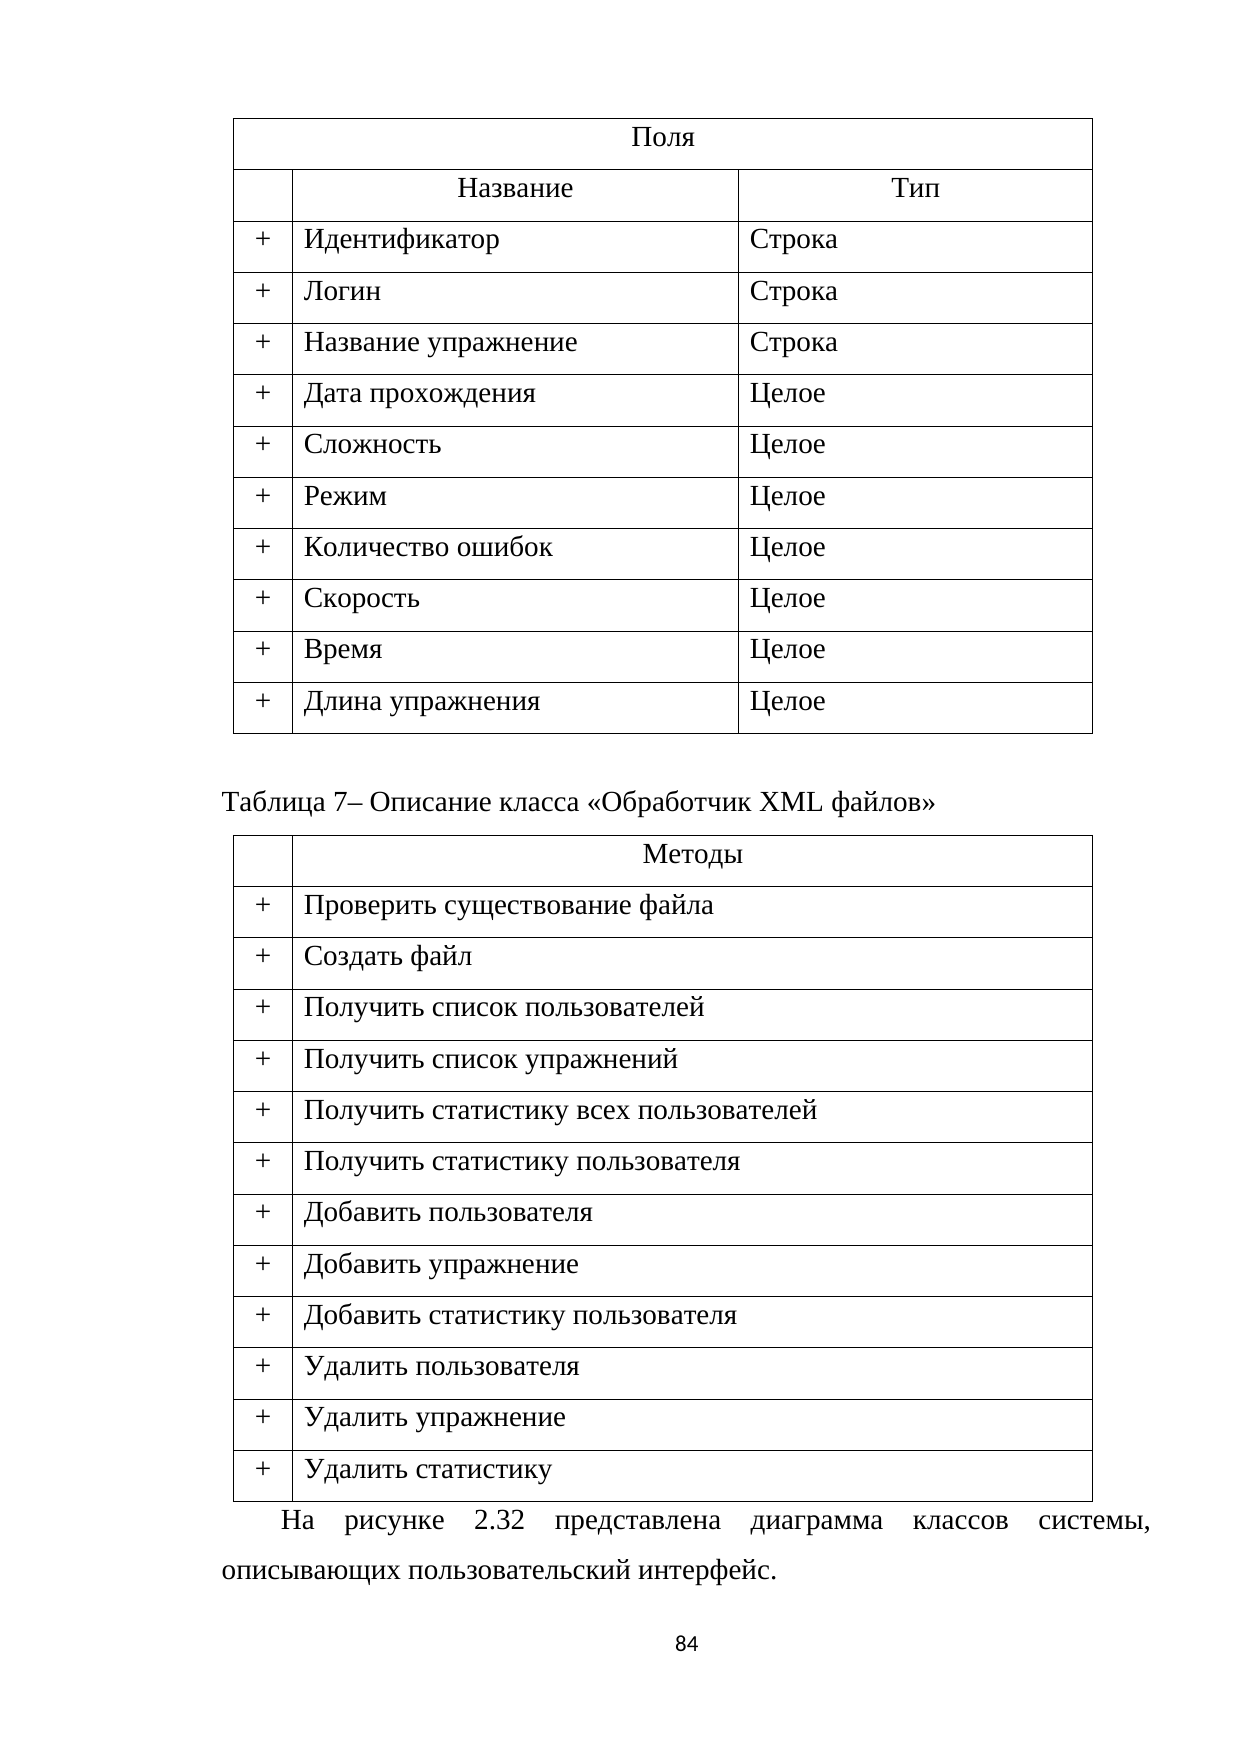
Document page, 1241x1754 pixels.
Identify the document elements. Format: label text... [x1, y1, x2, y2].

table_cell Скорость [293, 580, 738, 631]
table_cell Целое [739, 632, 1092, 682]
table_cell + [234, 1297, 292, 1347]
table_cell Проверить существование файла [293, 887, 1092, 937]
table_cell Время [293, 632, 738, 682]
table_cell Целое [739, 683, 1092, 733]
table_cell + [234, 1195, 292, 1245]
table_cell Название [293, 170, 738, 221]
table_cell Добавить статистику пользователя [293, 1297, 1092, 1347]
table_cell Сложность [293, 427, 738, 477]
table_cell Тип [739, 170, 1092, 221]
table_cell + [234, 222, 292, 272]
table_cell + [234, 324, 292, 374]
table_cell Идентификатор [293, 222, 738, 272]
table_cell Количество ошибок [293, 529, 738, 579]
table_header [234, 836, 292, 886]
text Таблица 7– Описание класса «Обработчик XML файлов» [221, 784, 1152, 818]
table_cell Получить список упражнений [293, 1041, 1092, 1091]
table_cell + [234, 887, 292, 937]
table_cell Целое [739, 478, 1092, 528]
table_cell [234, 170, 292, 221]
table_cell Логин [293, 273, 738, 323]
table_cell Удалить упражнение [293, 1400, 1092, 1450]
table_cell + [234, 580, 292, 631]
table_cell + [234, 1451, 292, 1501]
table_cell Целое [739, 580, 1092, 631]
table_cell + [234, 273, 292, 323]
table_cell + [234, 1400, 292, 1450]
table_cell + [234, 990, 292, 1040]
table_cell Получить список пользователей [293, 990, 1092, 1040]
table_cell + [234, 683, 292, 733]
table_cell Режим [293, 478, 738, 528]
table_cell + [234, 1348, 292, 1398]
table_cell + [234, 1041, 292, 1091]
table_cell + [234, 1143, 292, 1193]
table_cell Целое [739, 427, 1092, 477]
table_cell + [234, 632, 292, 682]
table_header Поля [234, 119, 1092, 169]
table_header Методы [293, 836, 1092, 886]
table_cell Длина упражнения [293, 683, 738, 733]
table_cell Получить статистику пользователя [293, 1143, 1092, 1193]
table_cell + [234, 478, 292, 528]
table_cell Целое [739, 375, 1092, 426]
table_cell Строка [739, 324, 1092, 374]
table_cell Добавить упражнение [293, 1246, 1092, 1296]
table_cell Удалить пользователя [293, 1348, 1092, 1398]
table_cell Целое [739, 529, 1092, 579]
table_cell Добавить пользователя [293, 1195, 1092, 1245]
table_cell + [234, 529, 292, 579]
table_cell + [234, 427, 292, 477]
table_cell Создать файл [293, 938, 1092, 988]
table_cell Строка [739, 222, 1092, 272]
table_cell Удалить статистику [293, 1451, 1092, 1501]
table_cell Название упражнение [293, 324, 738, 374]
table_cell + [234, 1092, 292, 1142]
table_cell Строка [739, 273, 1092, 323]
table_cell Получить статистику всех пользователей [293, 1092, 1092, 1142]
text На рисунке 2.32 представлена диаграмма классов системы, описывающих пользовательский интерфейс. [221, 1502, 1152, 1586]
table_cell + [234, 938, 292, 988]
table_cell Дата прохождения [293, 375, 738, 426]
table_cell + [234, 375, 292, 426]
table_cell + [234, 1246, 292, 1296]
